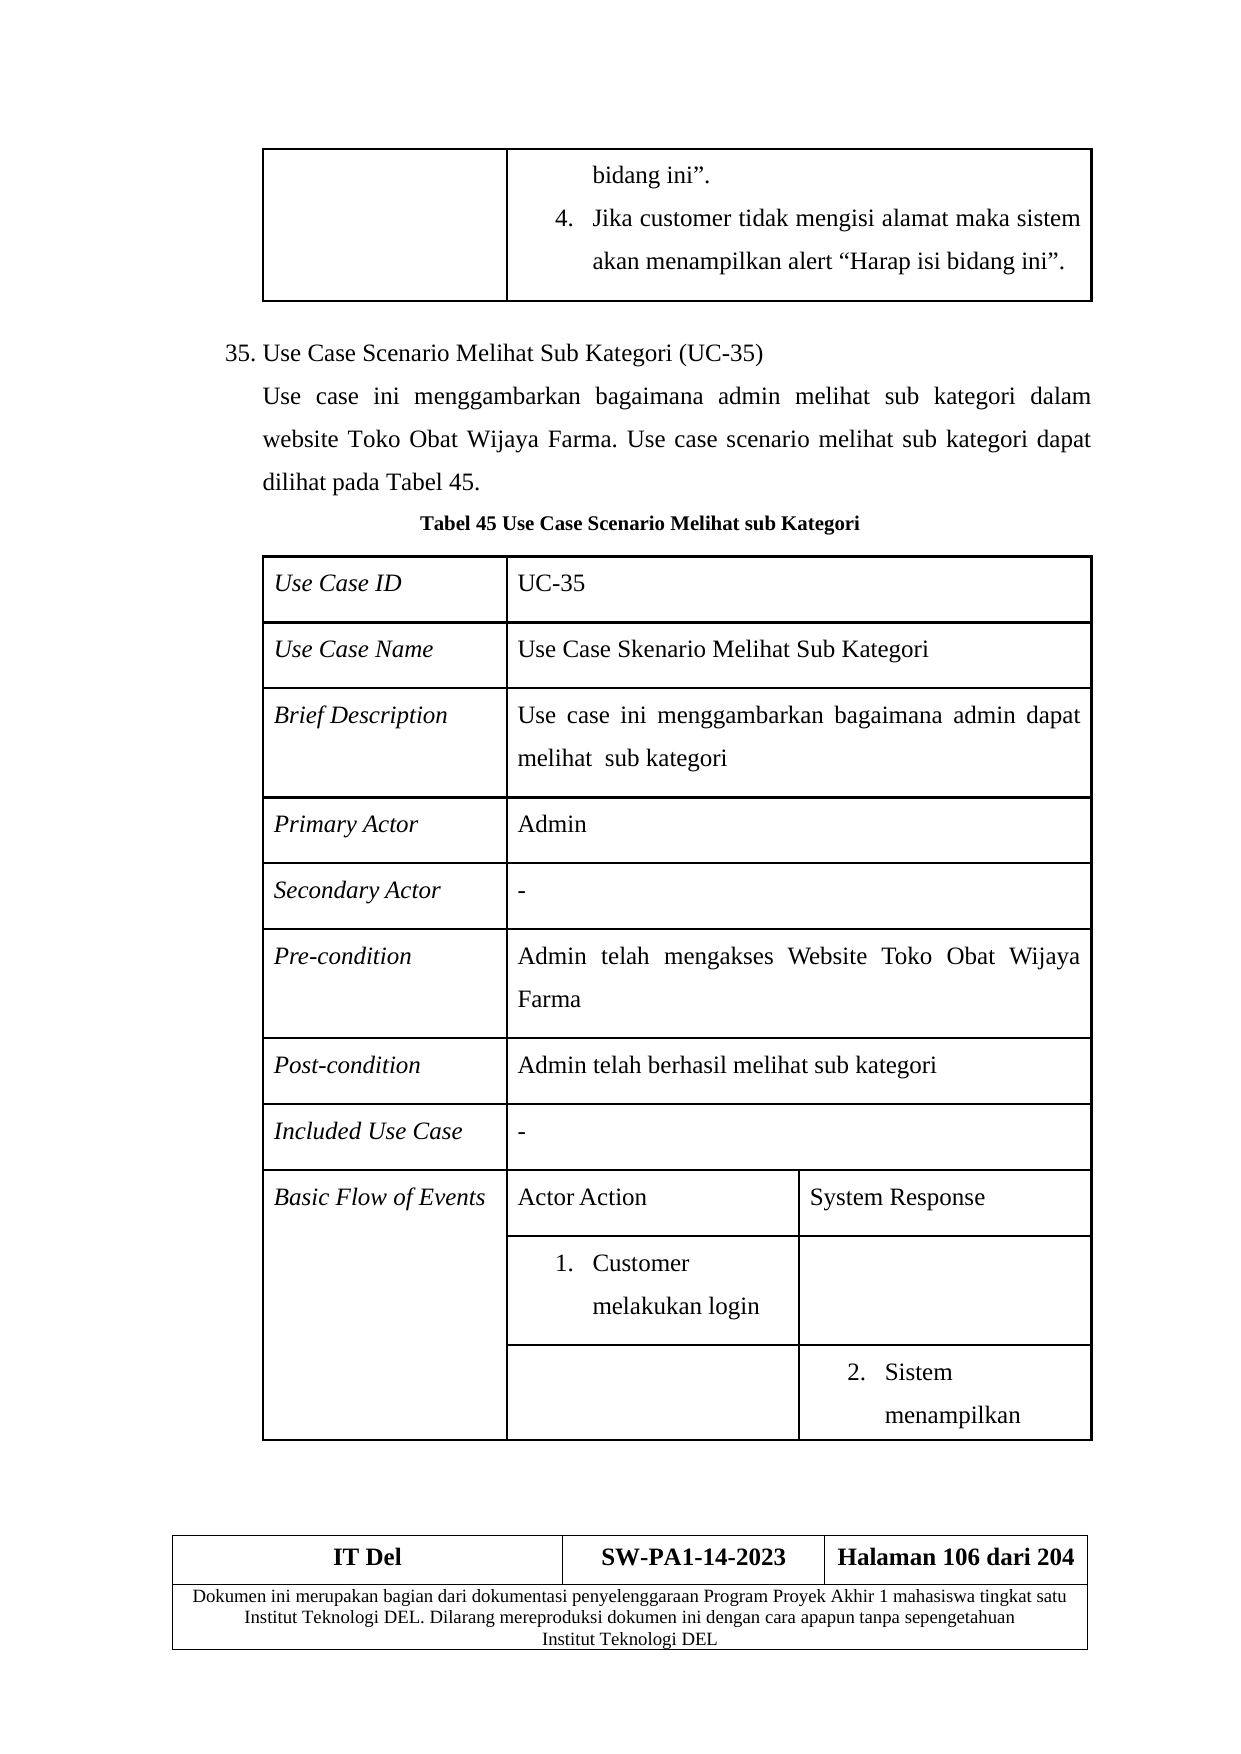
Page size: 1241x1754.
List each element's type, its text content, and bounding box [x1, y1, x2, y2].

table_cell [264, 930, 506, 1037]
list Use Case Scenario Melihat Sub Kategori (UC-35) [225, 338, 1092, 367]
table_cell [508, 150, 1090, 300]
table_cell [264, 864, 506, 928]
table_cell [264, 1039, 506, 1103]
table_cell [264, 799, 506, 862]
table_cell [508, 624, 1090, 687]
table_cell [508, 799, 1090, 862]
text Tabel 45 Use Case Scenario Melihat sub Kategori [187, 511, 1092, 534]
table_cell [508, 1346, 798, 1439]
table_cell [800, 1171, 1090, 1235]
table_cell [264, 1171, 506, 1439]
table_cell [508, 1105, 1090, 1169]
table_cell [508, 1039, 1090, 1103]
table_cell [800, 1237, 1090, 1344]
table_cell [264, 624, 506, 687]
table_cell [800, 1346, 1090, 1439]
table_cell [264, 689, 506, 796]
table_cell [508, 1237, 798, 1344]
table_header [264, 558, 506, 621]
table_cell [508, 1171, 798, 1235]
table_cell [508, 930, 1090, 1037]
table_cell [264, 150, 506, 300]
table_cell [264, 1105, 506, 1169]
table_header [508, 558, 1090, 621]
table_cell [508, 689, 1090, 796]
list Use case ini menggambarkan bagaimana admin melihat sub kategori dalam website Toko Obat Wijaya Farma. Use case scenario melihat sub kategori dapat dilihat pada Tabel 45. [262, 381, 1092, 496]
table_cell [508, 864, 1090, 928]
